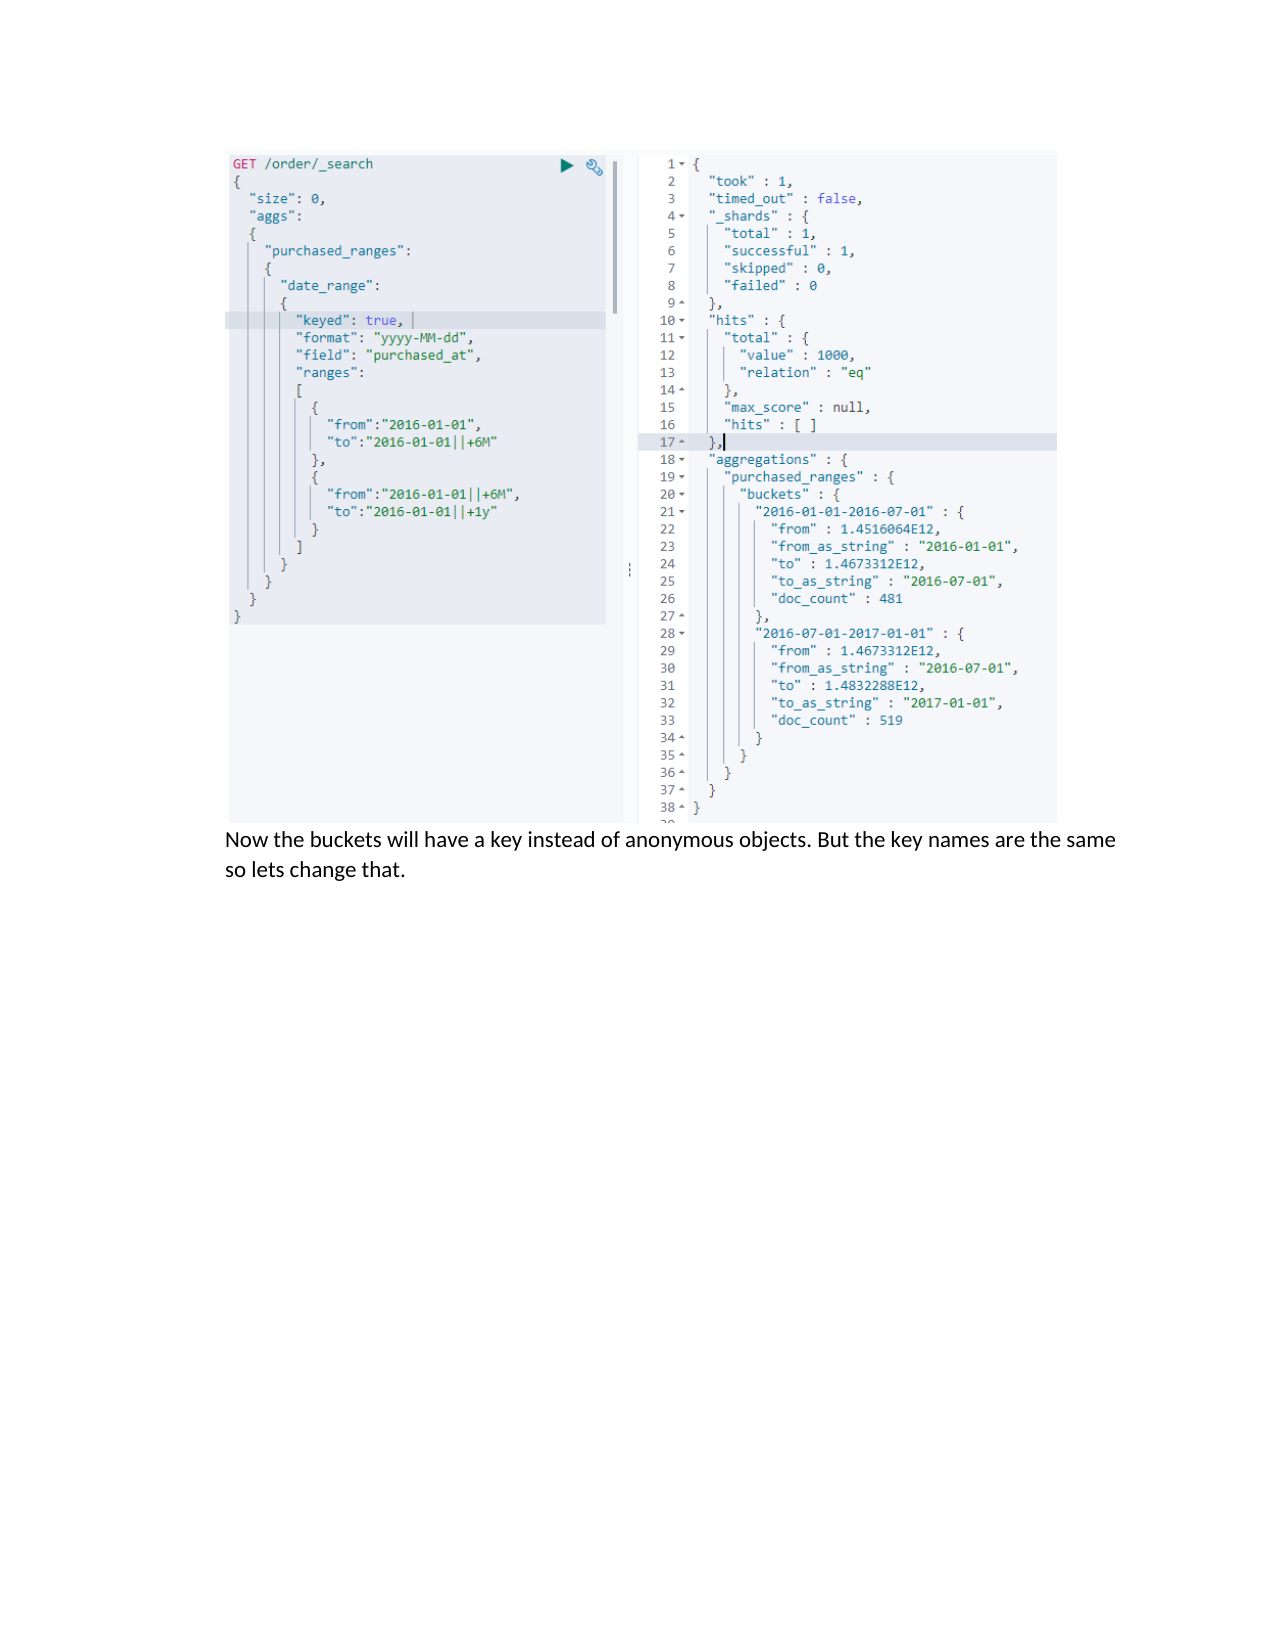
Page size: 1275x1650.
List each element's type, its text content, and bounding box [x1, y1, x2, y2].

picture [225, 150, 1057, 823]
